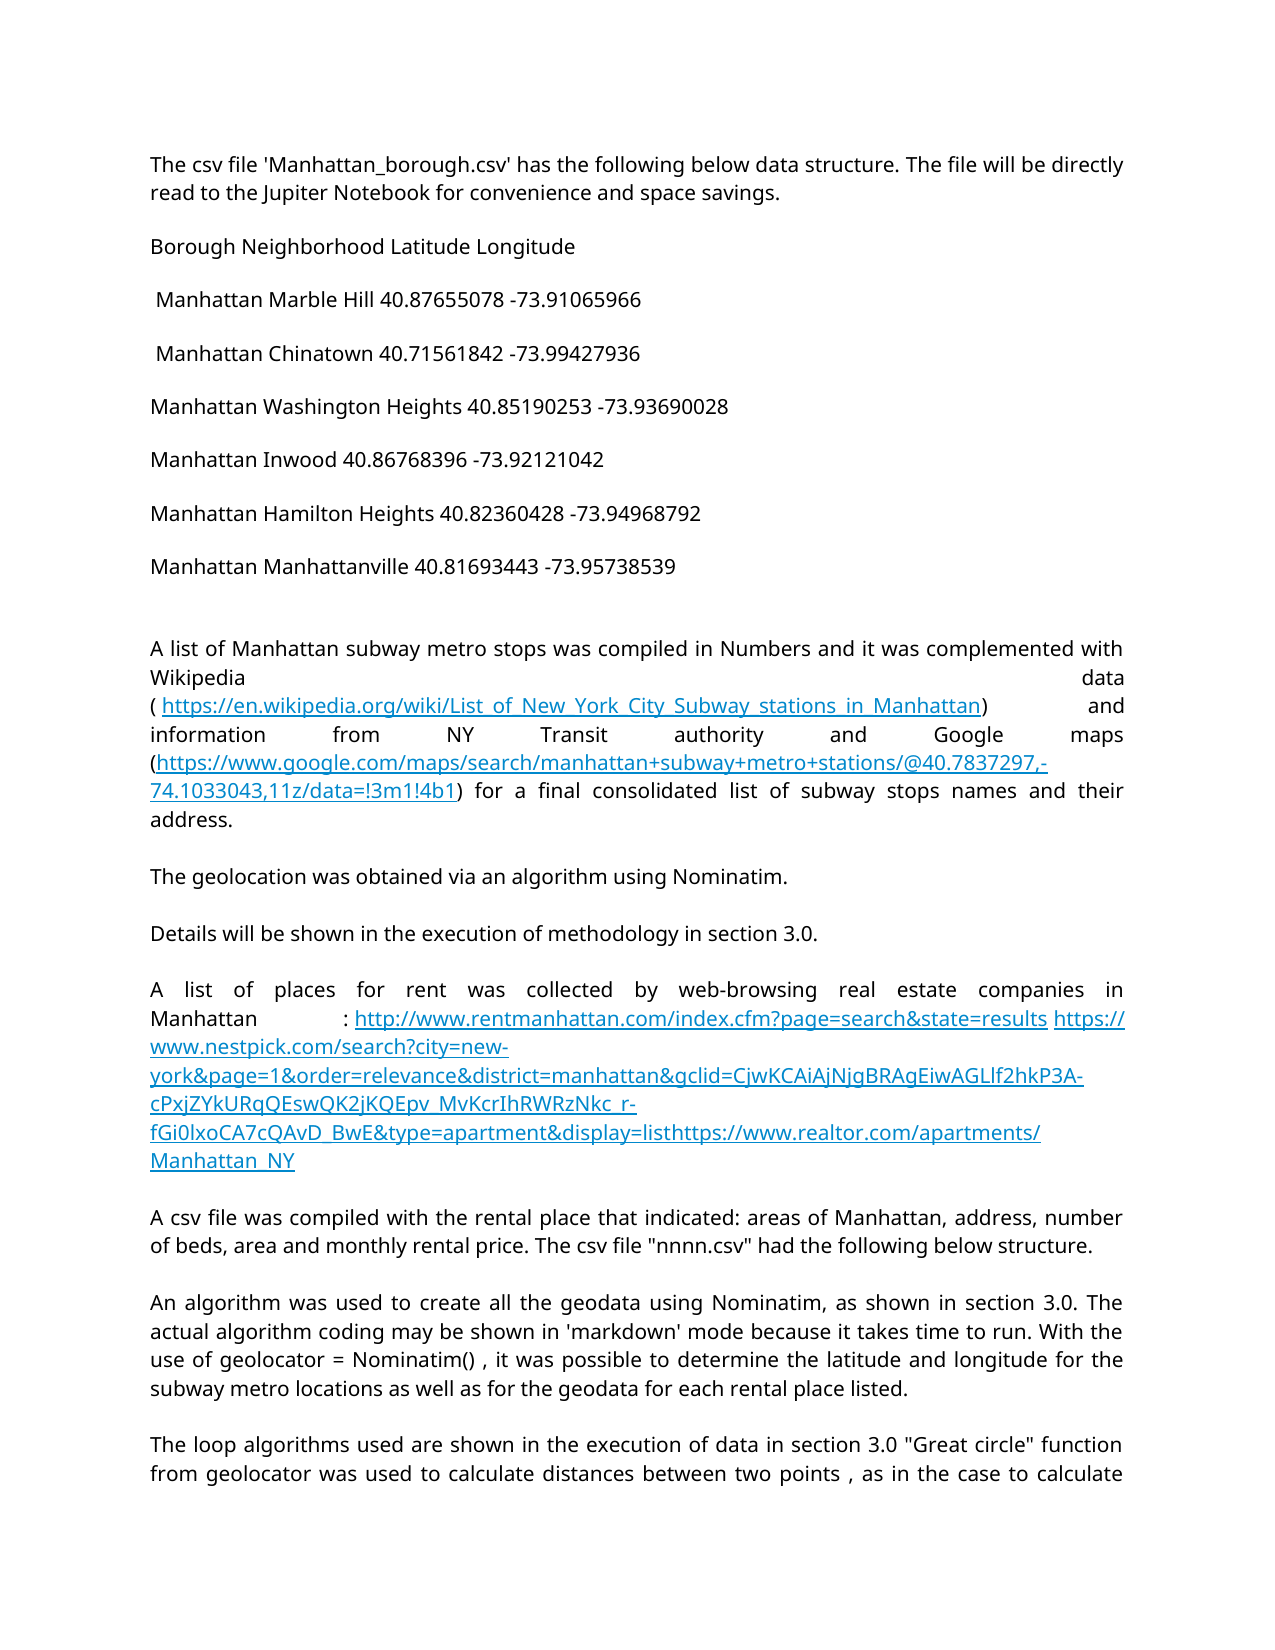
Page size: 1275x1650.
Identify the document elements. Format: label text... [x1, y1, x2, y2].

text Manhattan Manhattanville 40.81693443 -73.95738539 [150, 552, 1125, 581]
text An algorithm was used to create all the geodata using Nominatim, as shown in section 3.0. The actual algorithm coding may be shown in 'markdown' mode because it takes time to run. With the use of geolocator = Nominatim() , it was possible to determine the latitude and longitude for the subway metro locations as well as for the geodata for each rental place listed. [150, 1288, 1125, 1402]
text Manhattan Chinatown 40.71561842 -73.99427936 [150, 339, 1125, 367]
text The geolocation was obtained via an algorithm using Nominatim. [150, 862, 1125, 890]
text The csv file 'Manhattan_borough.csv' has the following below data structure. The file will be directly read to the Jupiter Notebook for convenience and space savings. [150, 150, 1125, 207]
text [150, 1431, 1125, 1487]
text Details will be shown in the execution of methodology in section 3.0. [150, 919, 1125, 947]
text A list of Manhattan subway metro stops was compiled in Numbers and it was complemented with Wikipedia data ( https://en.wikipedia.org/wiki/List_of_New_York_City_Subway_stations_in_Manhattan) and information from NY Transit authority and Google maps (https://www.google.com/maps/search/manhattan+subway+metro+stations/@40.7837297,-74.1033043,11z/data=!3m1!4b1) for a final consolidated list of subway stops names and their address. [150, 634, 1125, 833]
text Manhattan Inwood 40.86768396 -73.92121042 [150, 446, 1125, 474]
text Borough Neighborhood Latitude Longitude [150, 232, 1125, 260]
text A csv file was compiled with the rental place that indicated: areas of Manhattan, address, number of beds, area and monthly rental price. The csv file "nnnn.csv" had the following below structure. [150, 1203, 1125, 1260]
text A list of places for rent was collected by web-browsing real estate companies in Manhattan : http://www.rentmanhattan.com/index.cfm?page=search&state=results https://www.nestpick.com/search?city=new-york&page=1&order=relevance&district=manhattan&gclid=CjwKCAiAjNjgBRAgEiwAGLlf2hkP3A-cPxjZYkURqQEswQK2jKQEpv_MvKcrIhRWRzNkc_r-fGi0lxoCA7cQAvD_BwE&type=apartment&display=listhttps://www.realtor.com/apartments/Manhattan_NY [150, 976, 1125, 1175]
text Manhattan Marble Hill 40.87655078 -73.91065966 [150, 285, 1125, 314]
text Manhattan Washington Heights 40.85190253 -73.93690028 [150, 392, 1125, 421]
text Manhattan Hamilton Heights 40.82360428 -73.94968792 [150, 499, 1125, 527]
